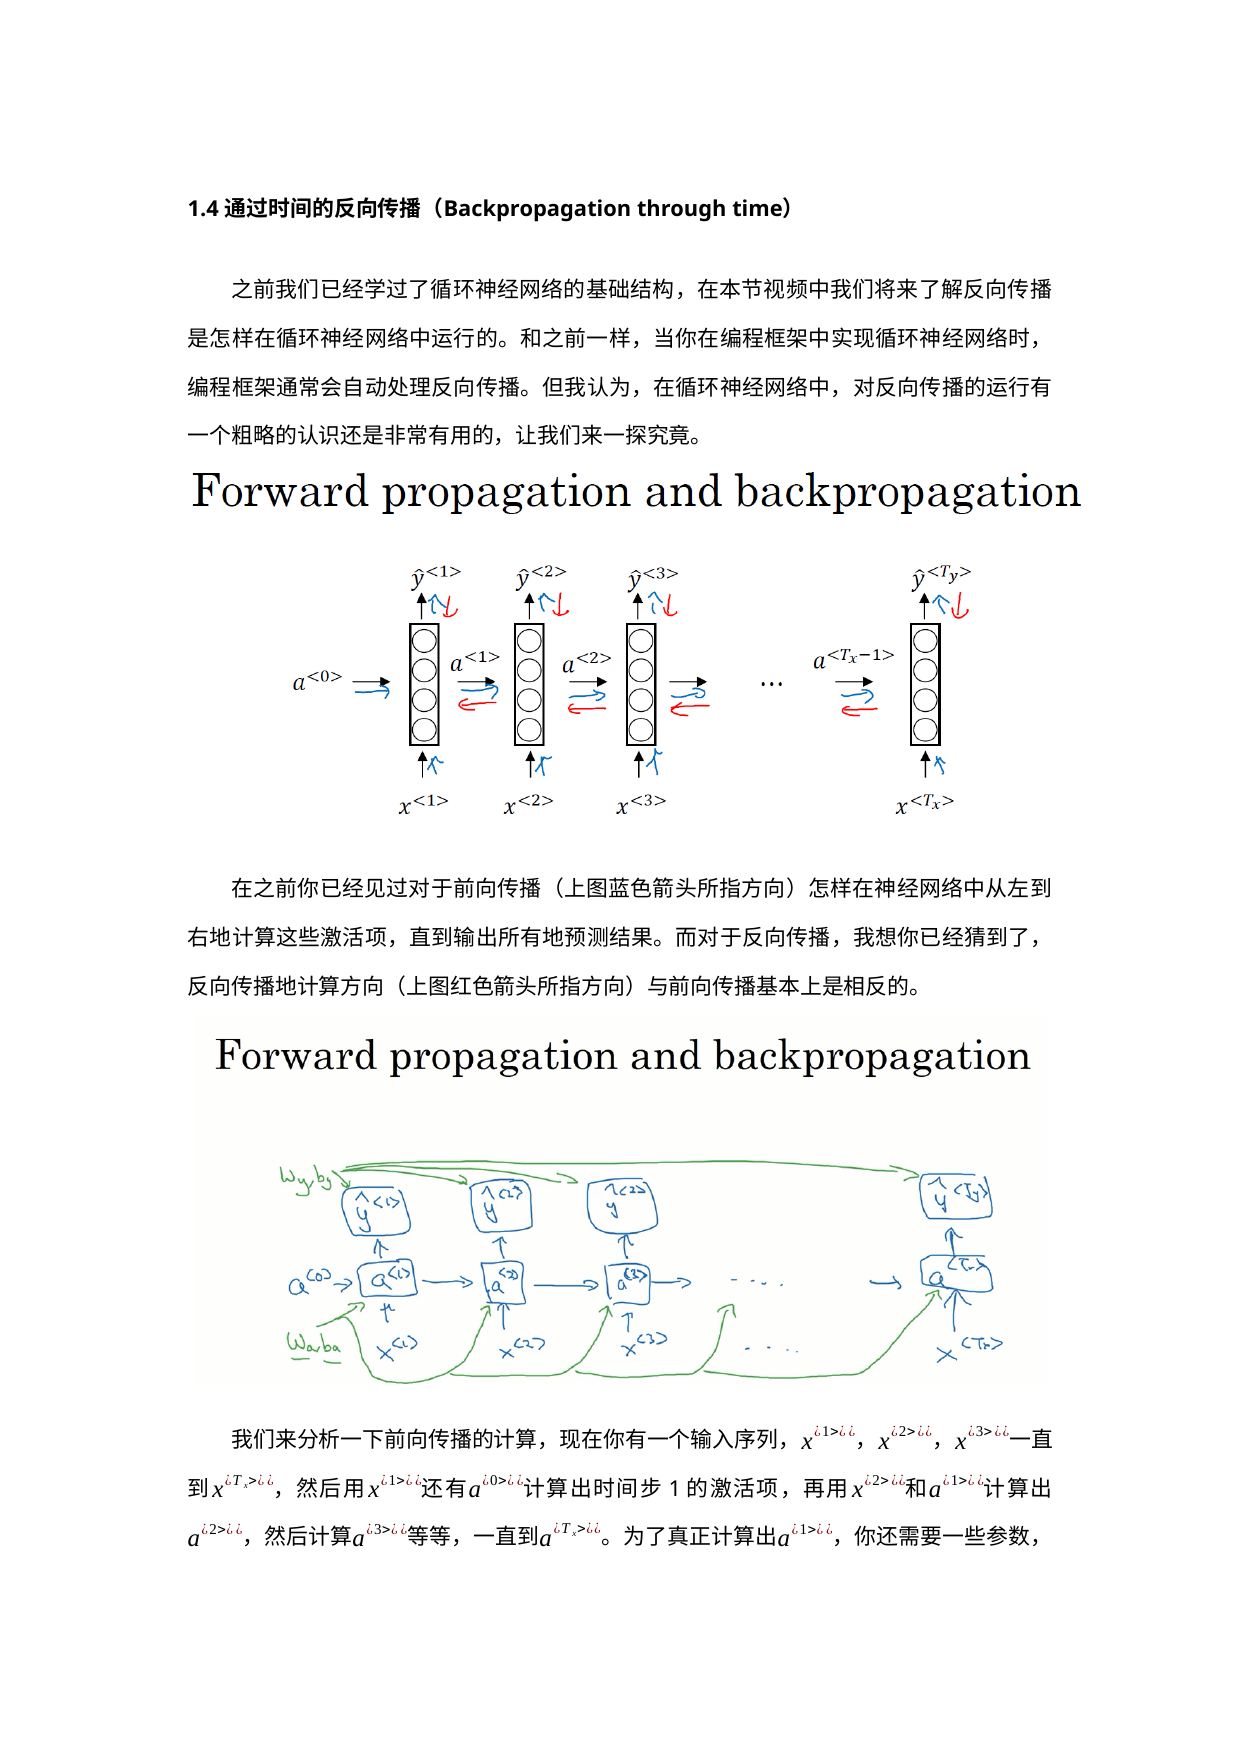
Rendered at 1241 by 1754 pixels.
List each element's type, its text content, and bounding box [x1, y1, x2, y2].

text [187, 1422, 1053, 1552]
text 1.4 通过时间的反向传播（Backpropagation through time） [187, 191, 1053, 224]
picture [193, 1016, 1047, 1384]
text 在之前你已经见过对于前向传播（上图蓝色箭头所指方向）怎样在神经网络中从左到右地计算这些激活项，直到输出所有地预测结果。而对于反向传播，我想你已经猜到了，反向传播地计算方向（上图红色箭头所指方向）与前向传播基本上是相反的。 [187, 871, 1053, 1001]
text 之前我们已经学过了循环神经网络的基础结构，在本节视频中我们将来了解反向传播是怎样在循环神经网络中运行的。和之前一样，当你在编程框架中实现循环神经网络时，编程框架通常会自动处理反向传播。但我认为，在循环神经网络中，对反向传播的运行有一个粗略的认识还是非常有用的，让我们来一探究竟。 [187, 272, 1053, 450]
picture [187, 466, 1088, 825]
